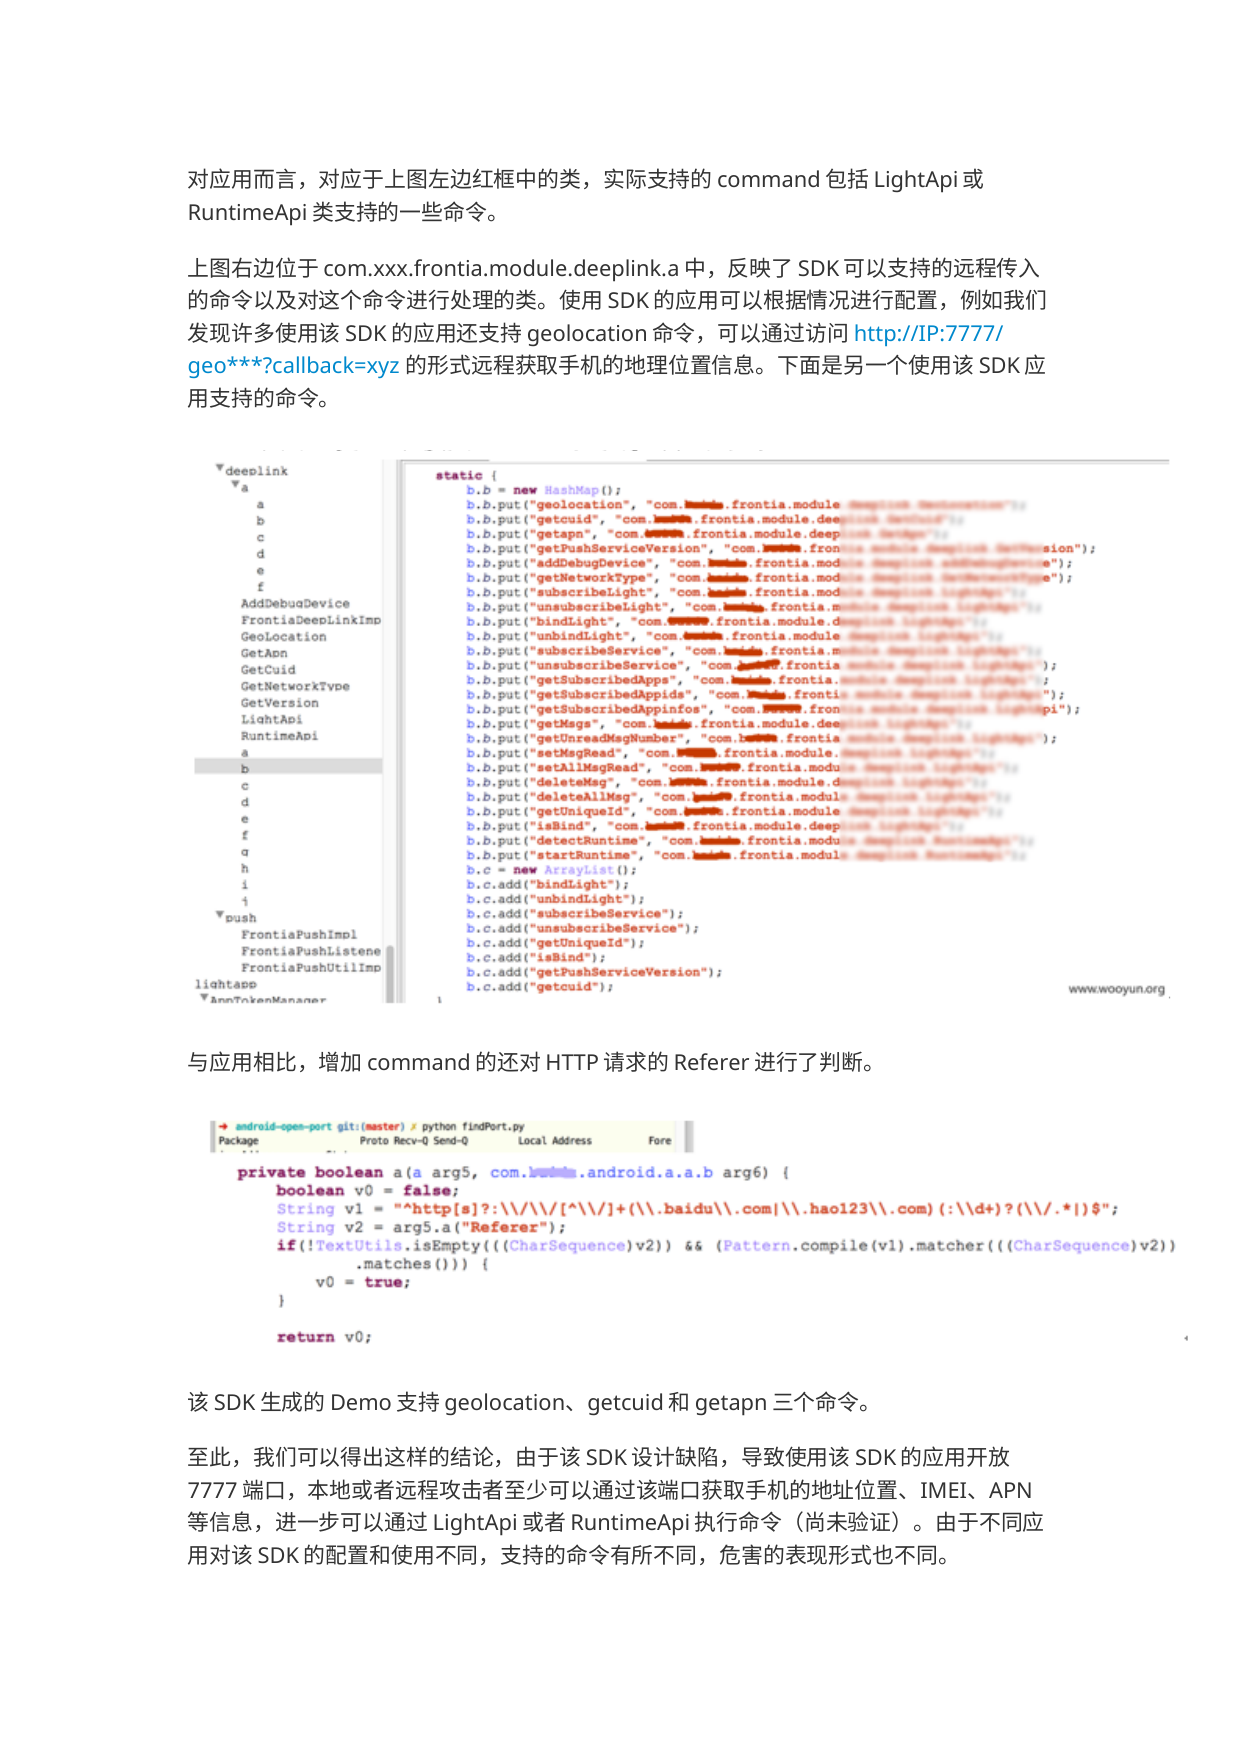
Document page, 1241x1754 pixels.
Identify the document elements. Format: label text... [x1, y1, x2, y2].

picture [187, 1107, 1188, 1355]
text 该SDK生成的Demo支持geolocation、getcuid和getapn三个命令。 [187, 1384, 1053, 1417]
text 与应用相比，增加command的还对HTTP请求的Referer进行了判断。 [187, 1045, 1053, 1077]
text 上图右边位于com.xxx.frontia.module.deeplink.a中，反映了SDK可以支持的远程传入的命令以及对这个命令进行处理的类。使用SDK的应用可以根据情况进行配置，例如我们发现许多使用该SDK的应用还支持geolocation命令，可以通过访问 http://IP:7777/geo***?callback=xyz 的形式远程获取手机的地理位置信息。下面是另一个使用该SDK应用支持的命令。 [187, 250, 1053, 413]
picture [187, 450, 1171, 1008]
text 至此，我们可以得出这样的结论，由于该SDK设计缺陷，导致使用该SDK的应用开放7777端口，本地或者远程攻击者至少可以通过该端口获取手机的地址位置、IMEI、APN等信息，进一步可以通过LightApi或者RuntimeApi执行命令（尚未验证）。由于不同应用对该SDK的配置和使用不同，支持的命令有所不同，危害的表现形式也不同。 [187, 1440, 1053, 1570]
text 对应用而言，对应于上图左边红框中的类，实际支持的command包括LightApi或RuntimeApi类支持的一些命令。 [187, 162, 1053, 227]
